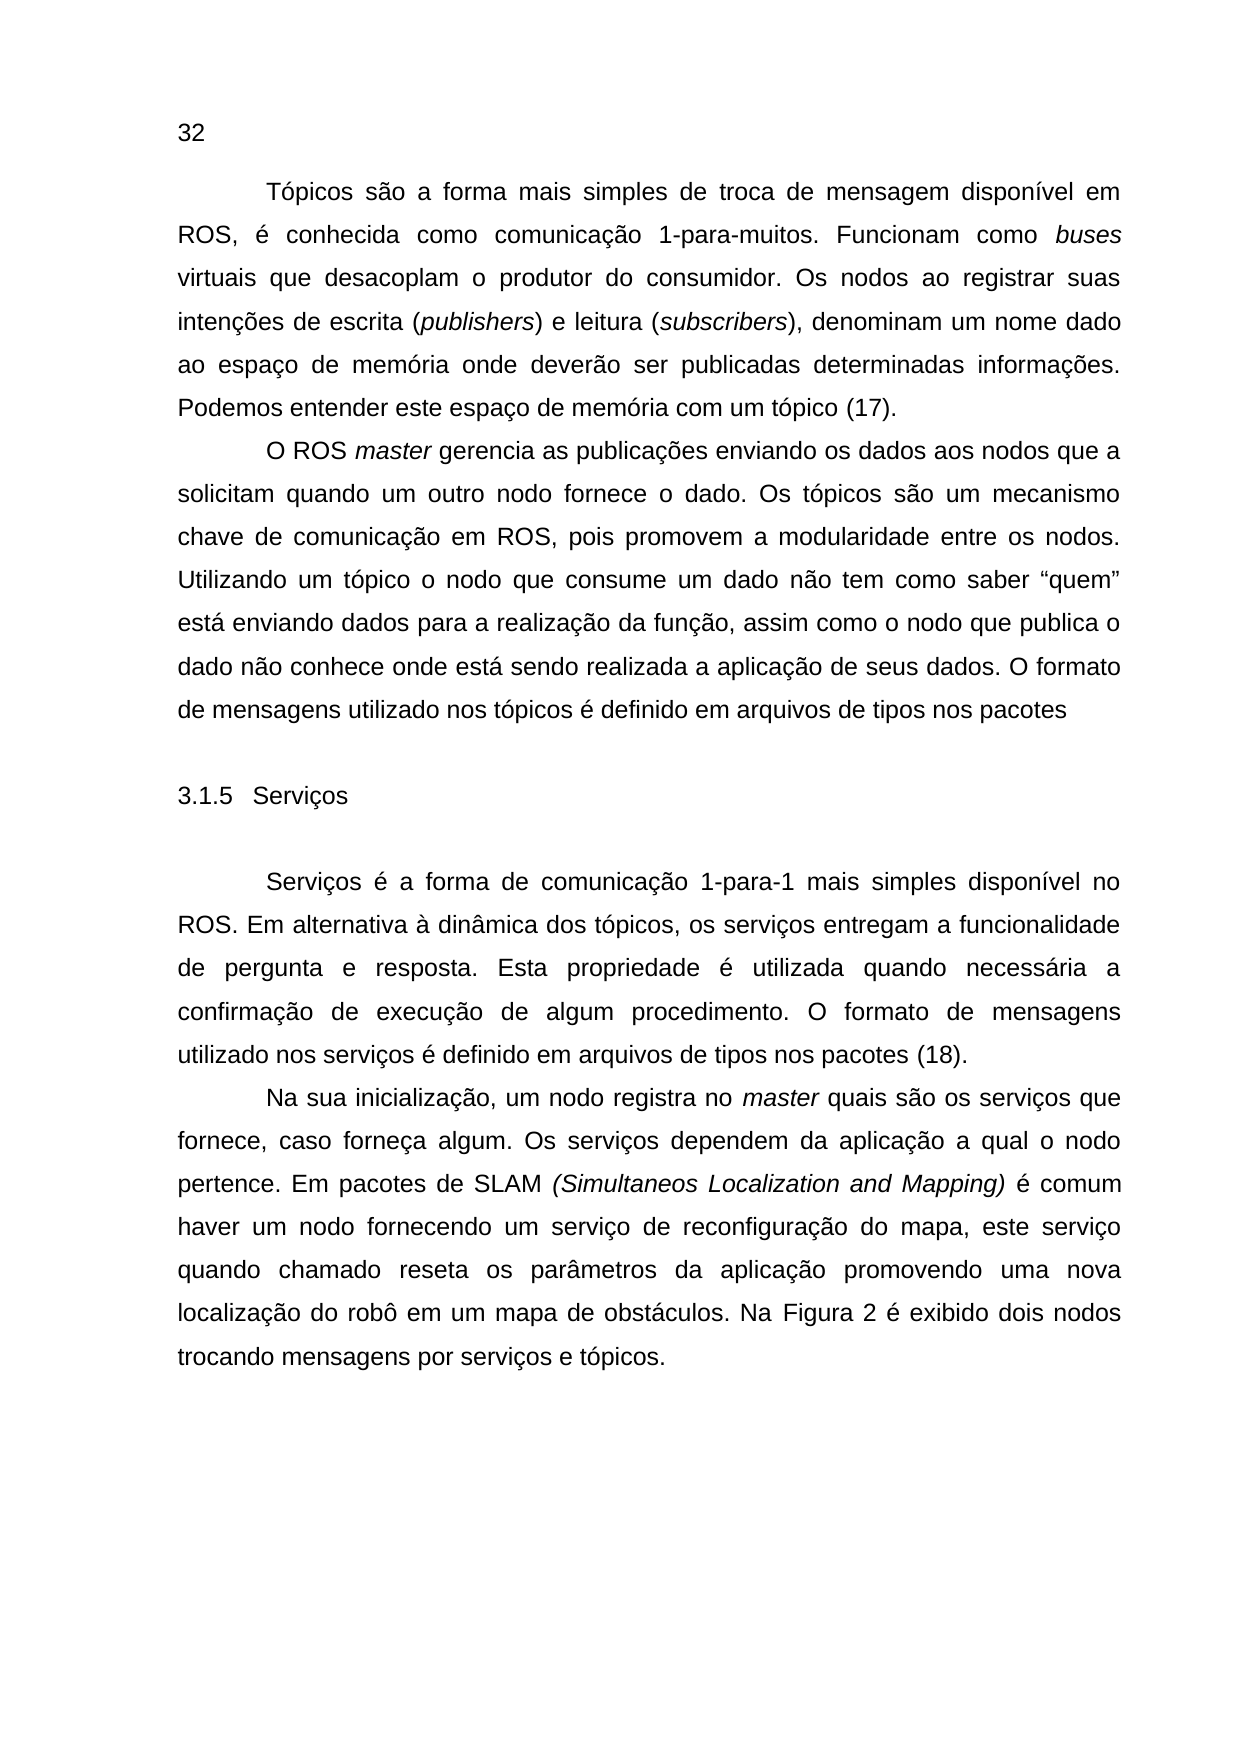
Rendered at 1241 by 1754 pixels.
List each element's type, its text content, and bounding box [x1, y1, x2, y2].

text Tópicos são a forma mais simples de troca de mensagem disponível em ROS, é conhecida como comunicação 1-para-muitos. Funcionam como buses virtuais que desacoplam o produtor do consumidor. Os nodos ao registrar suas intenções de escrita (publishers) e leitura (subscribers), denominam um nome dado ao espaço de memória onde deverão ser publicadas determinadas informações. Podemos entender este espaço de memória com um tópico . [177, 177, 1122, 422]
text O ROS master gerencia as publicações enviando os dados aos nodos que a solicitam quando um outro nodo fornece o dado. Os tópicos são um mecanismo chave de comunicação em ROS, pois promovem a modularidade entre os nodos. Utilizando um tópico o nodo que consume um dado não tem como saber “quem” está enviando dados para a realização da função, assim como o nodo que publica o dado não conhece onde está sendo realizada a aplicação de seus dados. O formato de mensagens utilizado nos tópicos é definido em arquivos de tipos nos pacotes [177, 436, 1122, 723]
text Na sua inicialização, um nodo registra no master quais são os serviços que fornece, caso forneça algum. Os serviços dependem da aplicação a qual o nodo pertence. Em pacotes de SLAM (Simultaneos Localization and Mapping) é comum haver um nodo fornecendo um serviço de reconfiguração do mapa, este serviço quando chamado reseta os parâmetros da aplicação promovendo uma nova localização do robô em um mapa de obstáculos. Na Figura 2 é exibido dois nodos trocando mensagens por serviços e tópicos. [177, 1083, 1122, 1370]
text Serviços é a forma de comunicação 1-para-1 mais simples disponível no ROS. Em alternativa à dinâmica dos tópicos, os serviços entregam a funcionalidade de pergunta e resposta. Esta propriedade é utilizada quando necessária a confirmação de execução de algum procedimento. O formato de mensagens utilizado nos serviços é definido em arquivos de tipos nos pacotes . [177, 867, 1122, 1068]
subtitle Serviços [177, 781, 1122, 810]
